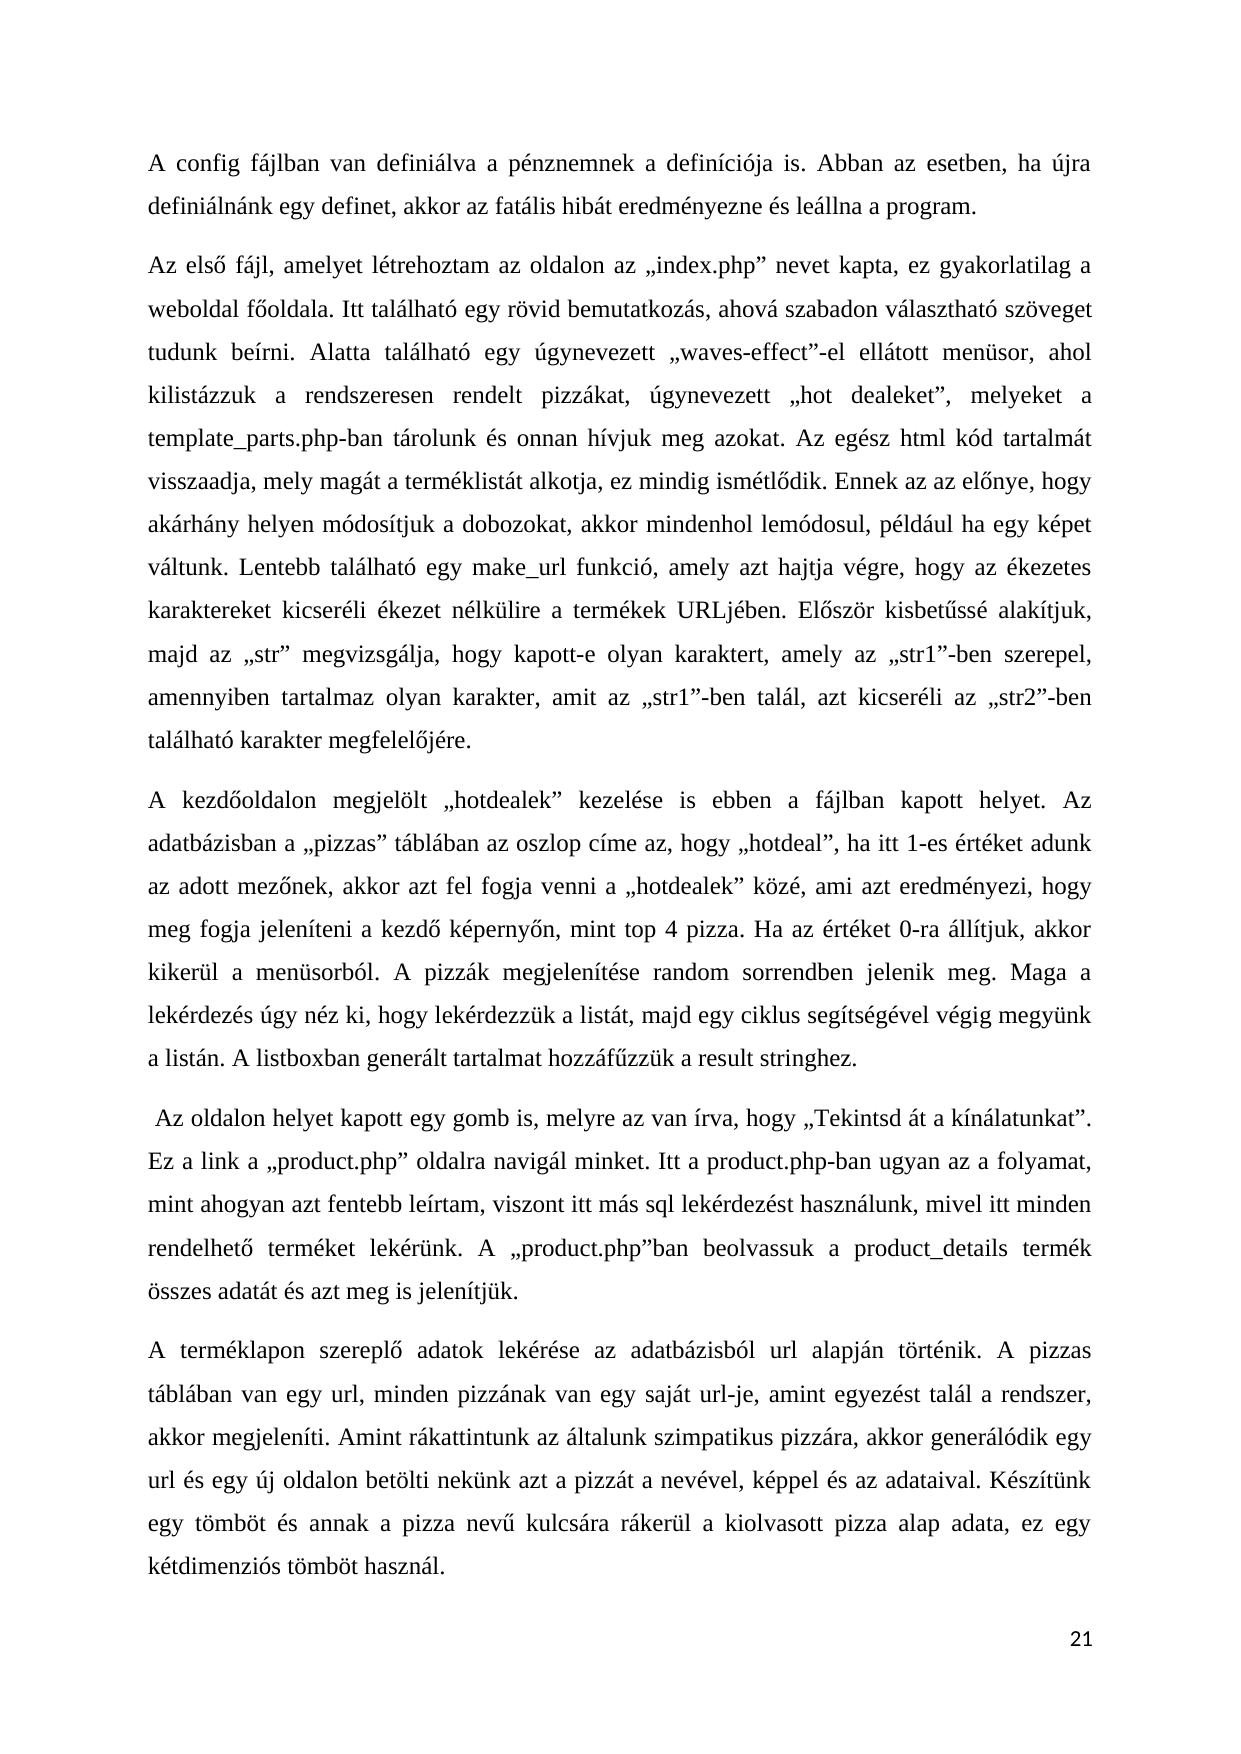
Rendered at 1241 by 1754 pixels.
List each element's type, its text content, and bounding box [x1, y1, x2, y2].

text Az első fájl, amelyet létrehoztam az oldalon az „index.php” nevet kapta, ez gyakorlatilag a weboldal főoldala. Itt található egy rövid bemutatkozás, ahová szabadon választható szöveget tudunk beírni. Alatta található egy úgynevezett „waves-effect”-el ellátott menüsor, ahol kilistázzuk a rendszeresen rendelt pizzákat, úgynevezett „hot dealeket”, melyeket a template_parts.php-ban tárolunk és onnan hívjuk meg azokat. Az egész html kód tartalmát visszaadja, mely magát a terméklistát alkotja, ez mindig ismétlődik. Ennek az az előnye, hogy akárhány helyen módosítjuk a dobozokat, akkor mindenhol lemódosul, például ha egy képet váltunk. Lentebb található egy make_url funkció, amely azt hajtja végre, hogy az ékezetes karaktereket kicseréli ékezet nélkülire a termékek URLjében. Először kisbetűssé alakítjuk, majd az „str” megvizsgálja, hogy kapott-e olyan karaktert, amely az „str1”-ben szerepel, amennyiben tartalmaz olyan karakter, amit az „str1”-ben talál, azt kicseréli az „str2”-ben található karakter megfelelőjére. [148, 251, 1093, 754]
text Az oldalon helyet kapott egy gomb is, melyre az van írva, hogy „Tekintsd át a kínálatunkat”. Ez a link a „product.php” oldalra navigál minket. Itt a product.php-ban ugyan az a folyamat, mint ahogyan azt fentebb leírtam, viszont itt más sql lekérdezést használunk, mivel itt minden rendelhető terméket lekérünk. A „product.php”ban beolvassuk a product_details termék összes adatát és azt meg is jelenítjük. [148, 1103, 1093, 1304]
text A kezdőoldalon megjelölt „hotdealek” kezelése is ebben a fájlban kapott helyet. Az adatbázisban a „pizzas” táblában az oszlop címe az, hogy „hotdeal”, ha itt 1-es értéket adunk az adott mezőnek, akkor azt fel fogja venni a „hotdealek” közé, ami azt eredményezi, hogy meg fogja jeleníteni a kezdő képernyőn, mint top 4 pizza. Ha az értéket 0-ra állítjuk, akkor kikerül a menüsorból. A pizzák megjelenítése random sorrendben jelenik meg. Maga a lekérdezés úgy néz ki, hogy lekérdezzük a listát, majd egy ciklus segítségével végig megyünk a listán. A listboxban generált tartalmat hozzáfűzzük a result stringhez. [148, 785, 1093, 1072]
text A terméklapon szereplő adatok lekérése az adatbázisból url alapján történik. A pizzas táblában van egy url, minden pizzának van egy saját url-je, amint egyezést talál a rendszer, akkor megjeleníti. Amint rákattintunk az általunk szimpatikus pizzára, akkor generálódik egy url és egy új oldalon betölti nekünk azt a pizzát a nevével, képpel és az adataival. Készítünk egy tömböt és annak a pizza nevű kulcsára rákerül a kiolvasott pizza alap adata, ez egy kétdimenziós tömböt használ. [148, 1336, 1093, 1580]
text A config fájlban van definiálva a pénznemnek a definíciója is. Abban az esetben, ha újra definiálnánk egy definet, akkor az fatális hibát eredményezne és leállna a program. [148, 148, 1093, 219]
